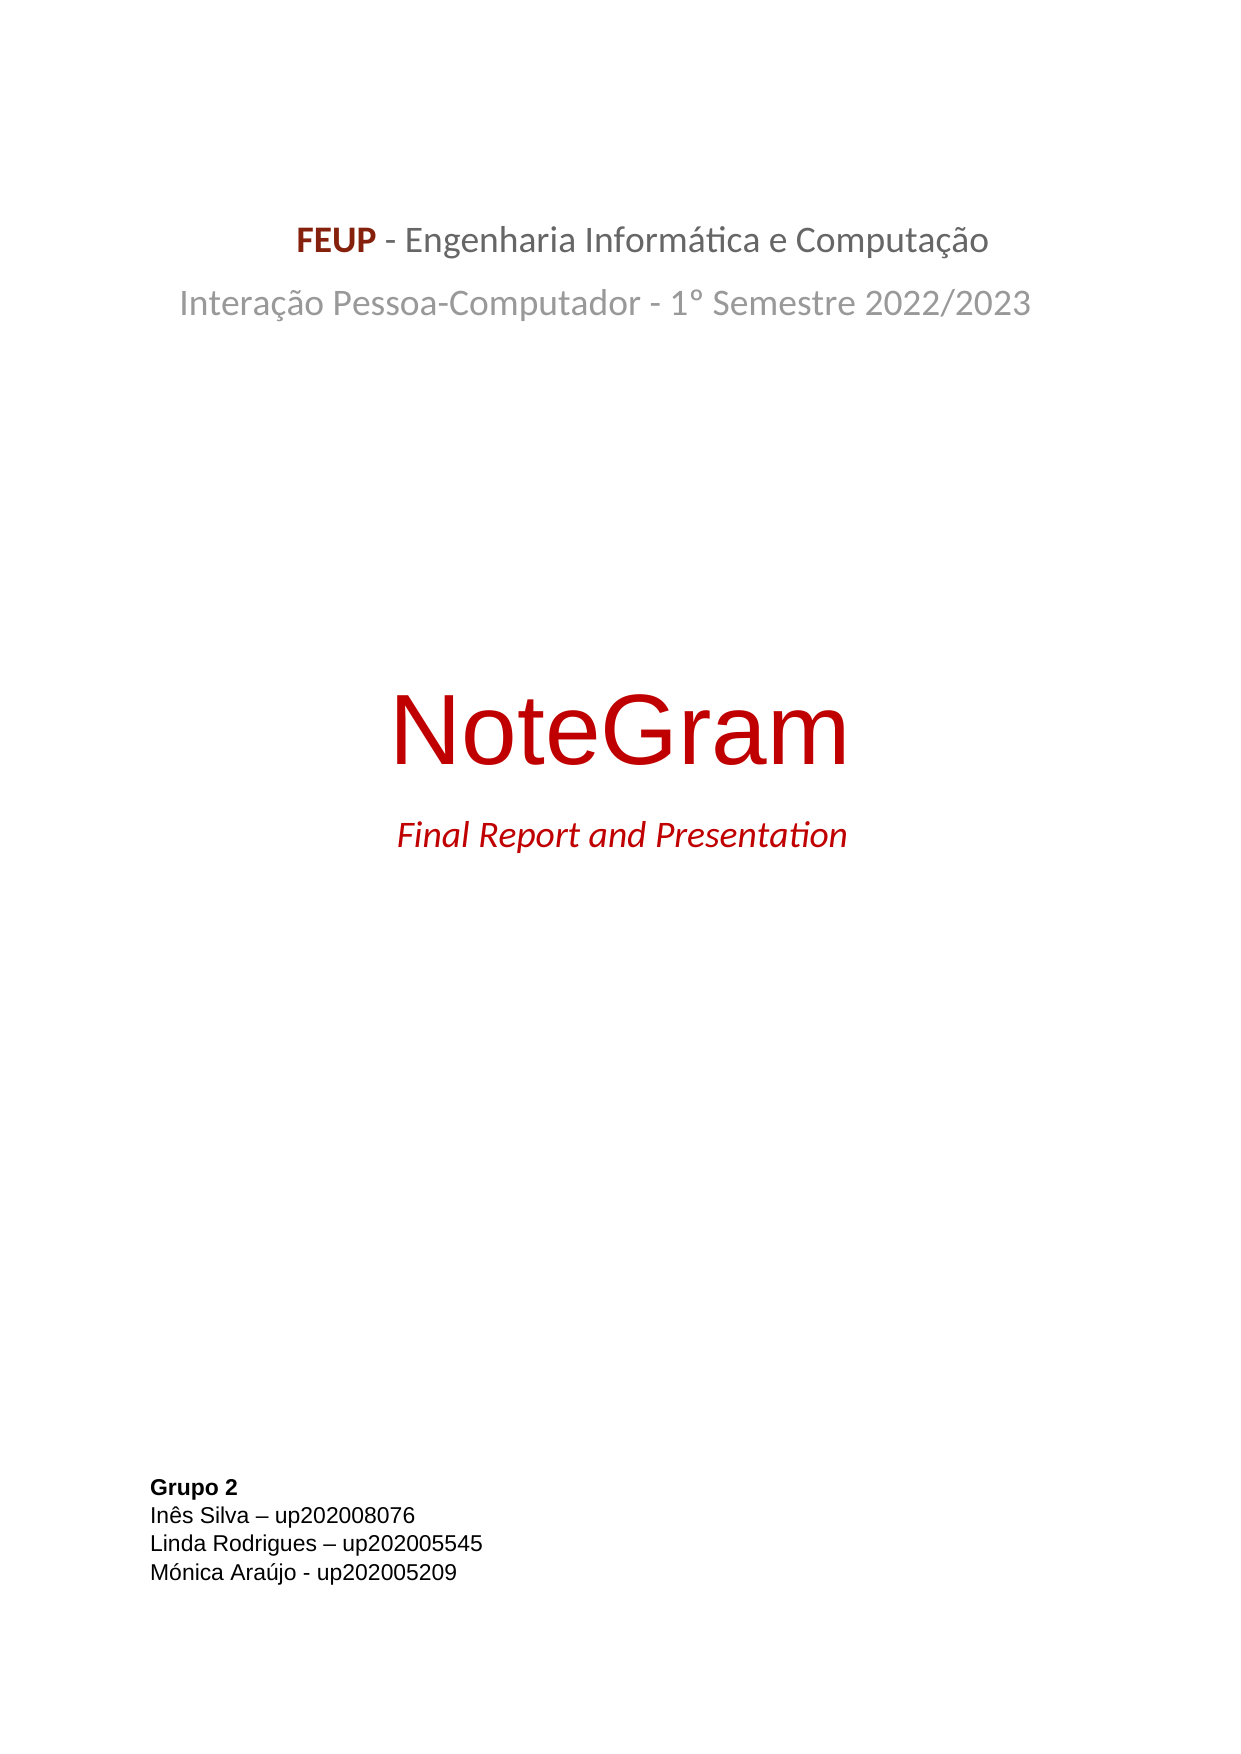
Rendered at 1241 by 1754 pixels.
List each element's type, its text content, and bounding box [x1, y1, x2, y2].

text Interação Pessoa-Computador - 1º Semestre 2022/2023 [150, 279, 1061, 324]
text Mónica Araújo - up202005209 [150, 1559, 1090, 1585]
text Inês Silva – up202008076 [150, 1502, 1090, 1528]
text FEUP - Engenharia Informática e Computação [150, 216, 1061, 262]
text Linda Rodrigues – up202005545 [150, 1530, 1090, 1557]
text NoteGram [150, 671, 1090, 786]
text Grupo 2 [150, 1473, 1090, 1500]
text Final Report and Presentation [150, 811, 1090, 857]
